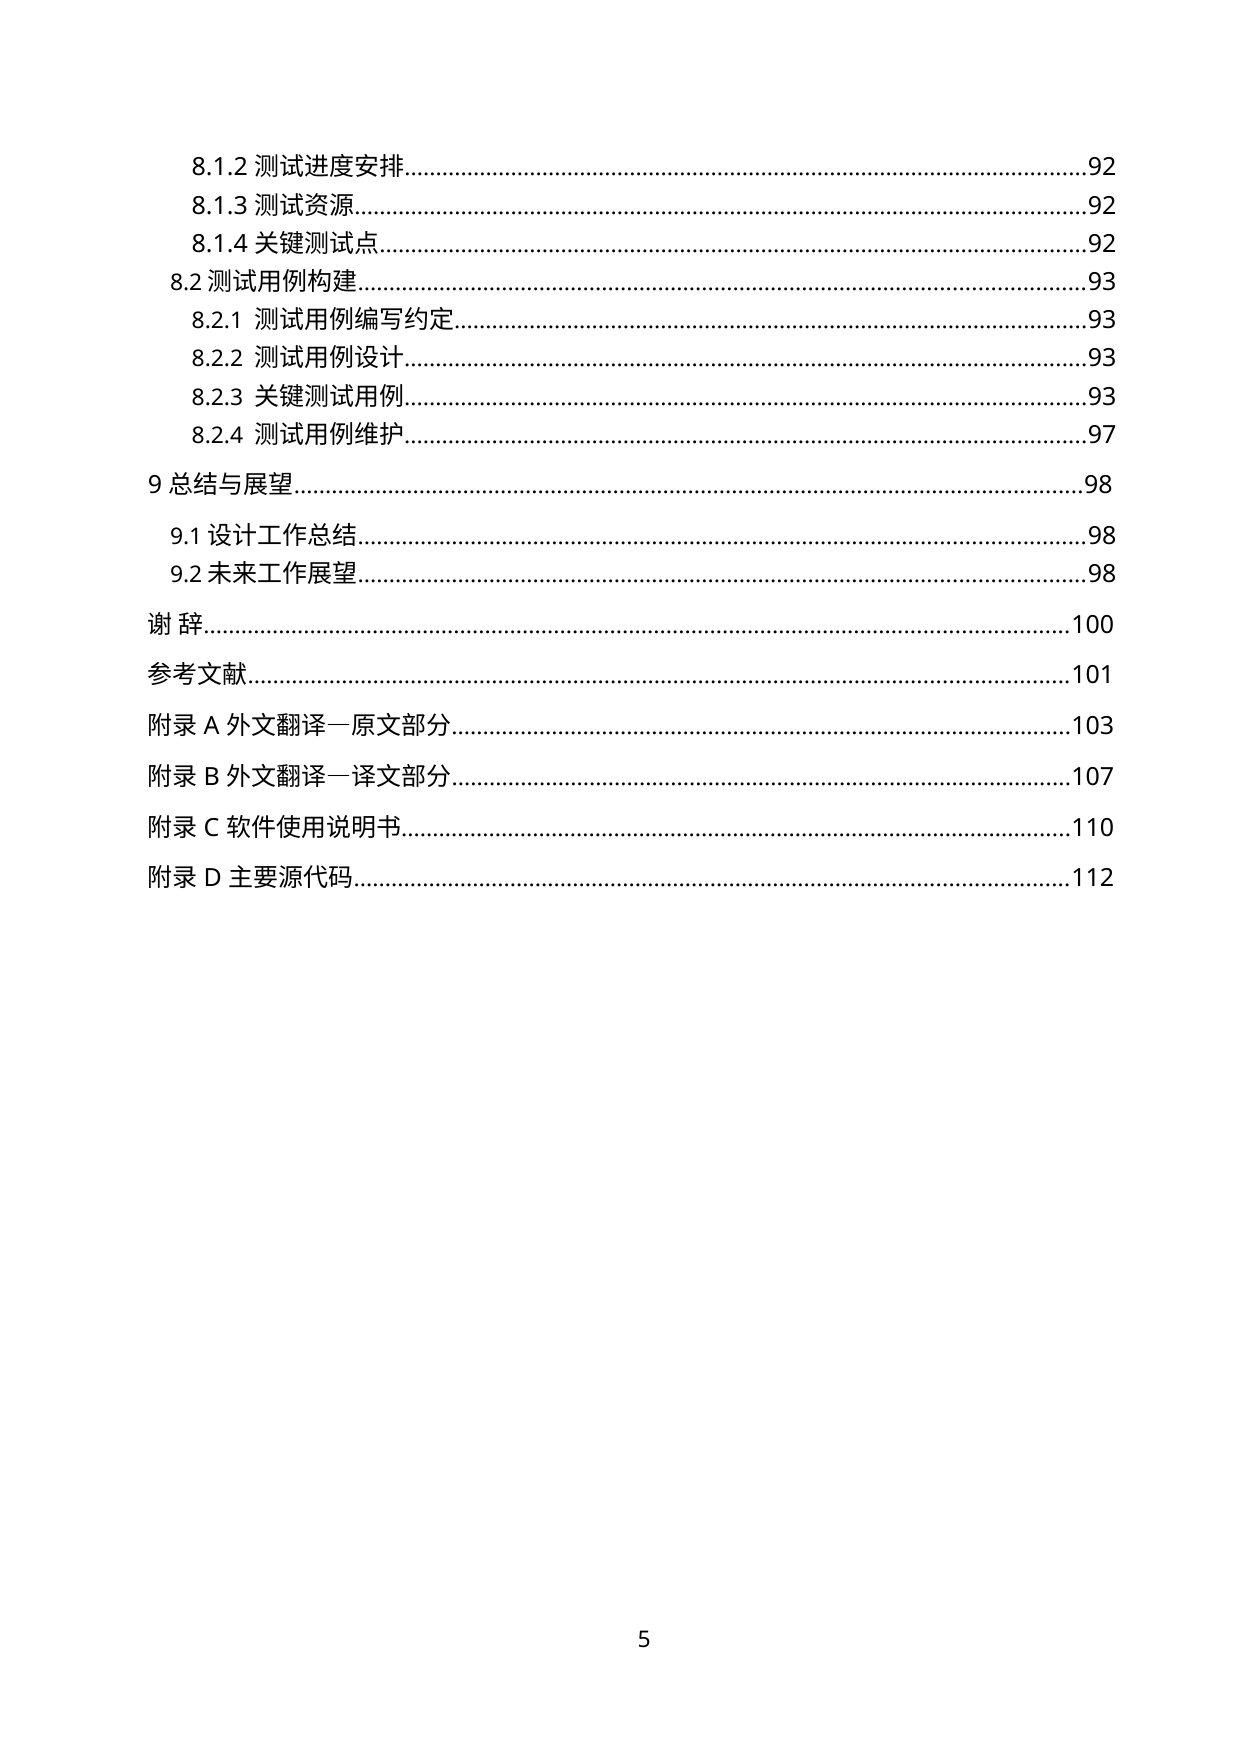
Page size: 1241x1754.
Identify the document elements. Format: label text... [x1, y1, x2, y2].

text 附录 C 软件使用说明书 110 [148, 807, 1178, 843]
text 附录 A 外文翻译—原文部分 103 [148, 706, 1178, 742]
text 谢 辞 100 [148, 604, 1178, 641]
text 附录 D 主要源代码 112 [148, 858, 1178, 894]
text 附录 B 外文翻译—译文部分 107 [148, 756, 1178, 793]
text 8.1.3 测试资源 92 [191, 185, 1178, 221]
text 8.1.2 测试进度安排 92 [191, 147, 1178, 183]
list 未来工作展望 98 [170, 554, 1178, 590]
text 8.1.4 关键测试点 92 [191, 223, 1178, 259]
list 测试用例编写约定 93 [191, 300, 1178, 336]
list 测试用例设计 93 [191, 338, 1178, 374]
list 关键测试用例 93 [191, 376, 1178, 412]
text 9 总结与展望 98 [148, 465, 1178, 501]
text 参考文献 101 [148, 655, 1178, 691]
list 设计工作总结 98 [170, 516, 1178, 552]
list 测试用例维护 97 [191, 414, 1178, 450]
list 测试用例构建 93 [170, 261, 1178, 298]
